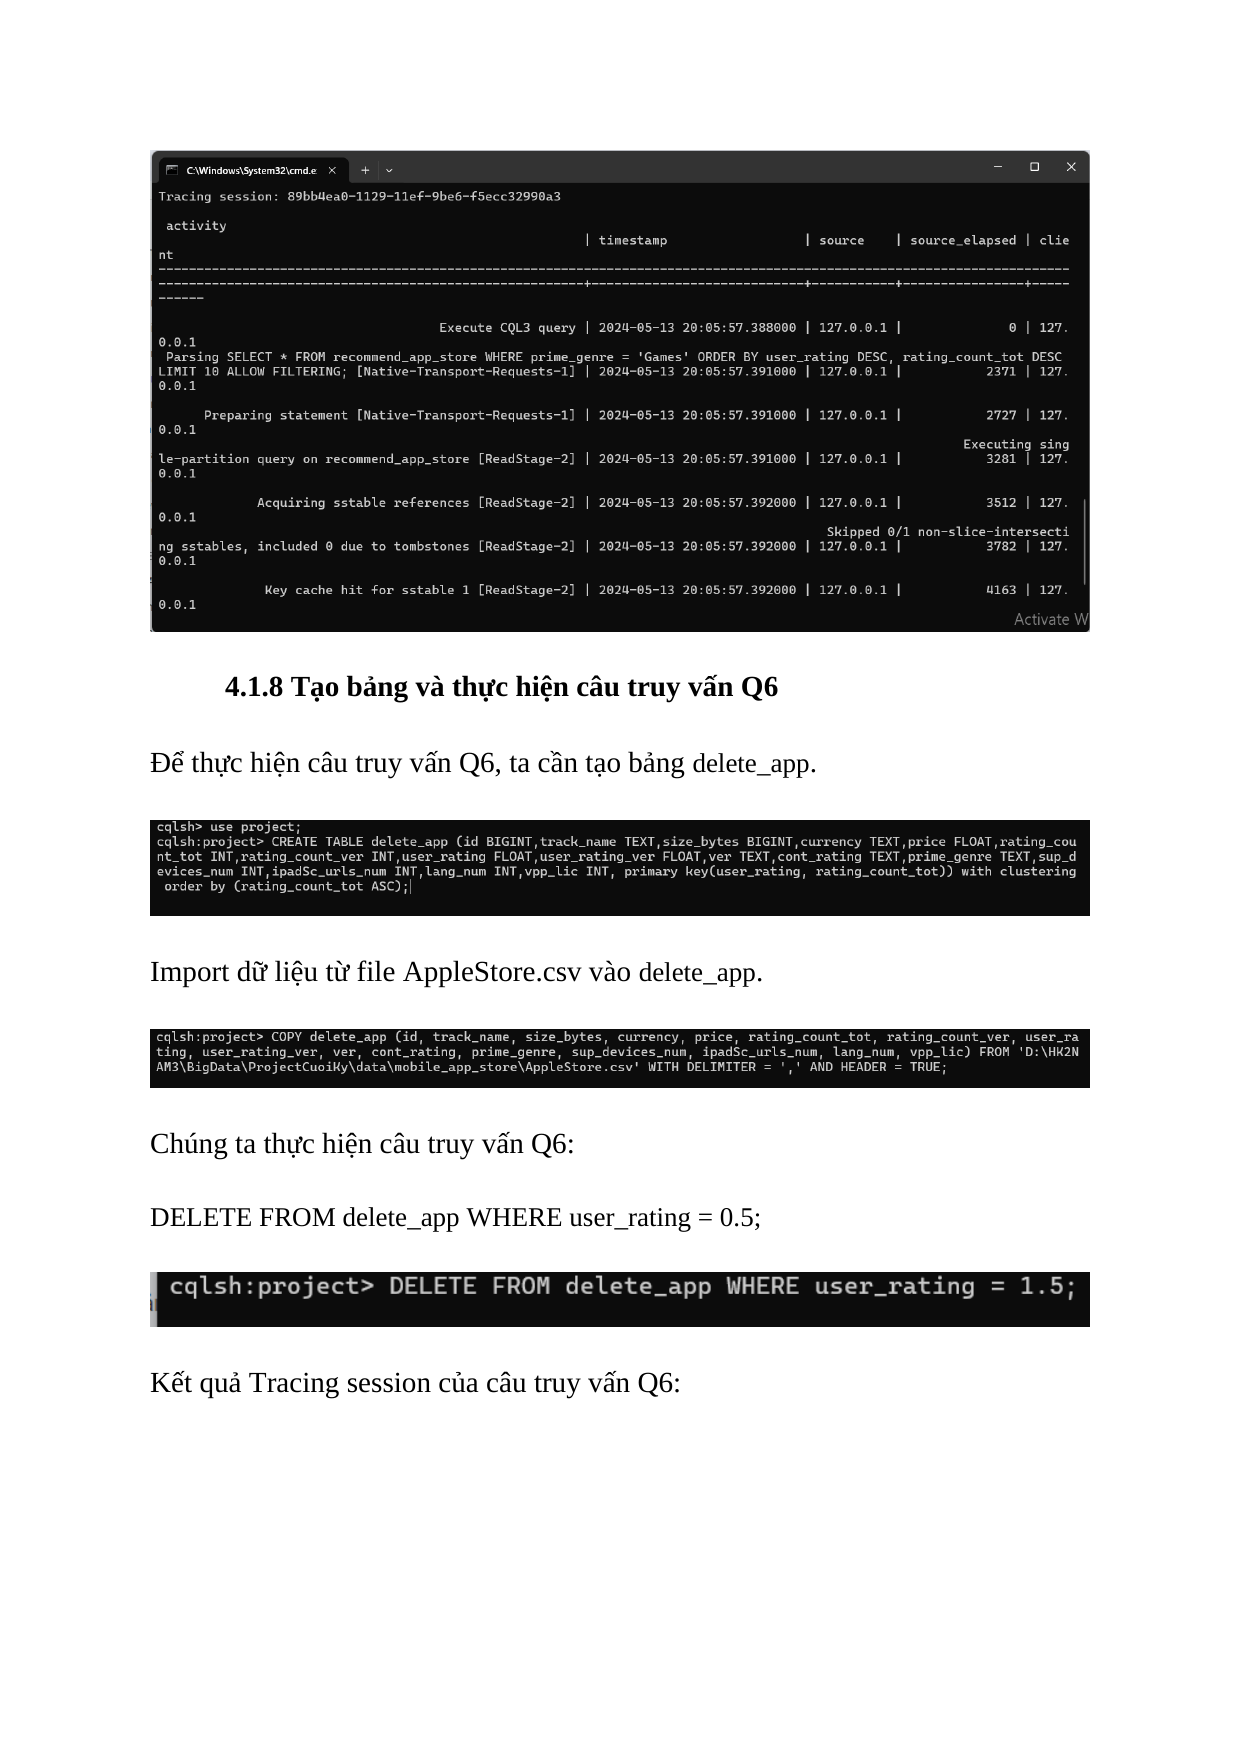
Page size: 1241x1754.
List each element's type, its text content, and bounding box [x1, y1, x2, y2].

text Để thực hiện câu truy vấn Q6, ta cần tạo bảng delete_app. [150, 745, 1090, 778]
text Chúng ta thực hiện câu truy vấn Q6: [150, 1126, 1090, 1159]
text Import dữ liệu từ file AppleStore.csv vào delete_app. [150, 954, 1090, 987]
text Kết quả Tracing session của câu truy vấn Q6: [150, 1365, 1090, 1398]
picture [150, 150, 1090, 632]
picture [150, 1029, 1090, 1088]
picture [150, 820, 1090, 916]
text DELETE FROM delete_app WHERE user_rating = 0.5; [150, 1201, 1090, 1232]
picture [150, 1272, 1090, 1327]
subtitle 4.1.8 Tạo bảng và thực hiện câu truy vấn Q6 [225, 669, 1090, 703]
